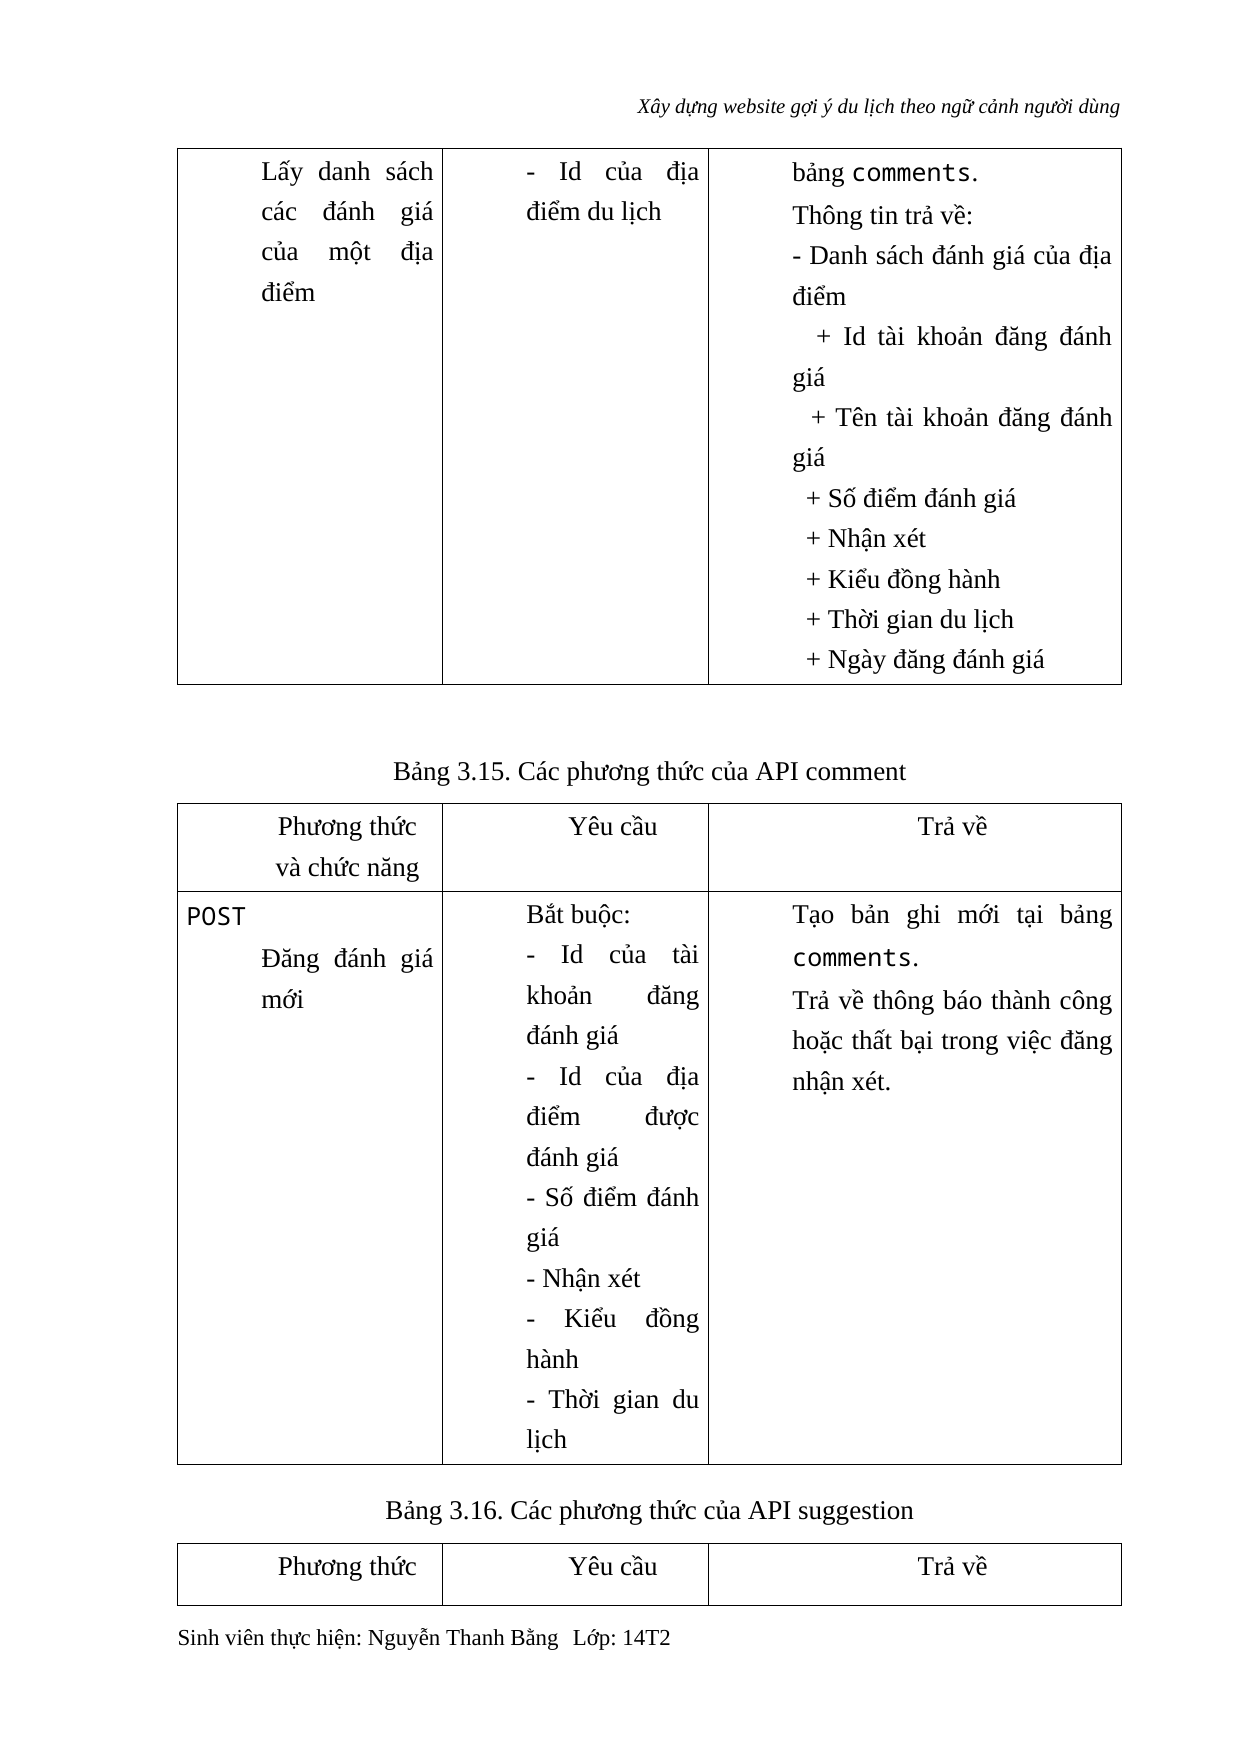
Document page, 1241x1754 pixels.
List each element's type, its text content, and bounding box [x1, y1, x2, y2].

table_cell Tạo bản ghi mới tại bảng comments. Trả về thông báo thành công hoặc thất bại trong việc đăng nhận xét. [709, 892, 1121, 1464]
table_header Trả về [709, 804, 1121, 891]
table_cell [443, 149, 708, 684]
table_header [178, 1544, 442, 1605]
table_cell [709, 149, 1121, 684]
table_header Phương thức và chức năng [178, 804, 442, 891]
table_cell Bắt buộc: - Id của tài khoản đăng đánh giá - Id của địa điểm được đánh giá - Số điểm đánh giá - Nhận xét - Kiểu đồng hành - Thời gian du lịch [443, 892, 708, 1464]
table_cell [178, 149, 442, 684]
table_cell POST Đăng đánh giá mới [178, 892, 442, 1464]
table_header Trả về [709, 1544, 1121, 1605]
table_header Yêu cầu [443, 804, 708, 891]
table_header Yêu cầu [443, 1544, 708, 1605]
